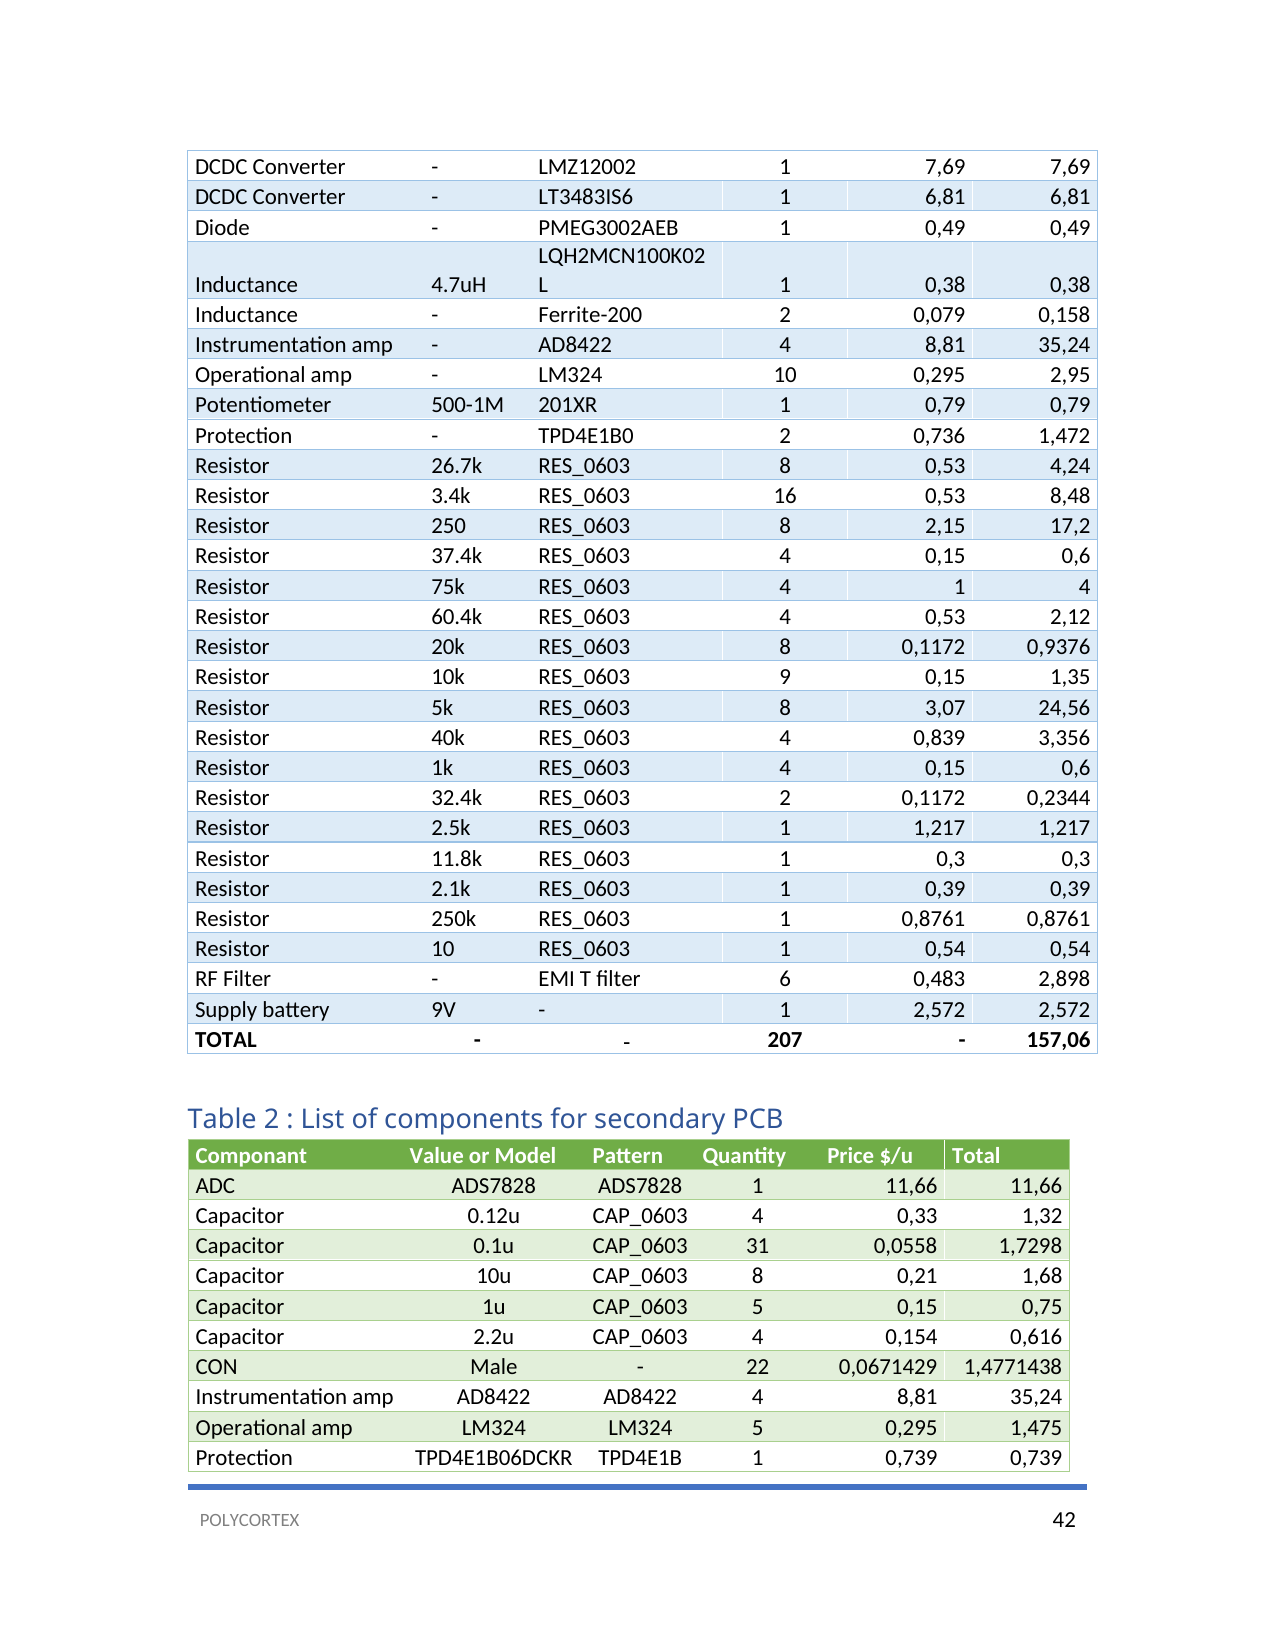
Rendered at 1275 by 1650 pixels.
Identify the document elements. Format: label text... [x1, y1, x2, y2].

table_cell 7,69 [973, 151, 1097, 180]
table_cell 0,6 [973, 752, 1097, 781]
table_cell 4 [695, 1381, 820, 1411]
table_cell 2,15 [848, 510, 972, 539]
table_cell Capacitor [189, 1230, 402, 1259]
table_cell 0,739 [820, 1442, 944, 1471]
table_cell Resistor [188, 661, 424, 690]
table_cell 31 [695, 1230, 820, 1259]
table_cell DCDC Converter [188, 181, 424, 210]
table_cell RES_0603 [531, 691, 722, 721]
table_cell RES_0603 [531, 631, 722, 660]
table_cell Resistor [188, 933, 424, 962]
table_cell 157,06 [973, 1024, 1097, 1053]
table_cell 1k [424, 752, 531, 781]
table_cell 0,79 [848, 389, 972, 418]
table_cell 11,66 [945, 1170, 1069, 1199]
table_cell 8,48 [973, 480, 1097, 509]
table_cell 10 [723, 359, 847, 388]
table_cell - [424, 359, 531, 388]
table_cell 0,1172 [848, 631, 972, 660]
table_cell Resistor [188, 873, 424, 902]
table_cell 1,32 [945, 1200, 1069, 1229]
table_cell 0,8761 [848, 903, 972, 932]
table_cell 4 [695, 1200, 820, 1229]
table_cell Potentiometer [188, 389, 424, 418]
table_cell 2,95 [973, 359, 1097, 388]
table_cell 2.1k [424, 873, 531, 902]
table_cell 2,12 [973, 601, 1097, 630]
table_cell Capacitor [189, 1200, 402, 1229]
table_cell - [424, 181, 531, 210]
table_cell Resistor [188, 631, 424, 660]
table_cell 2.2u [402, 1321, 585, 1350]
table_cell 1 [723, 933, 847, 962]
table_cell 3,07 [848, 691, 972, 721]
table_cell RES_0603 [531, 873, 722, 902]
table_cell 10u [402, 1261, 585, 1290]
table_cell 35,24 [945, 1381, 1069, 1411]
table_cell 1 [723, 903, 847, 932]
table_cell 201XR [531, 389, 722, 418]
table_cell 0.1u [402, 1230, 585, 1259]
table_cell 1 [723, 843, 847, 872]
table_cell 1 [723, 994, 847, 1023]
table_cell 11,66 [820, 1170, 944, 1199]
table_cell 1u [402, 1291, 585, 1320]
table_cell 0,54 [848, 933, 972, 962]
table_cell TPD4E1B0 [585, 1442, 695, 1471]
table_cell 8 [723, 691, 847, 721]
table_cell CON [189, 1351, 402, 1380]
table_cell TOTAL [188, 1024, 424, 1053]
table_cell 0,79 [973, 389, 1097, 418]
table_cell - [424, 299, 531, 328]
table_cell 250 [424, 510, 531, 539]
table_cell 0,0558 [820, 1230, 944, 1259]
table_cell Resistor [188, 571, 424, 600]
table_cell Operational amp [188, 359, 424, 388]
table_cell PMEG3002AEB [531, 211, 722, 241]
table_cell 3,356 [973, 722, 1097, 751]
table_cell 2 [723, 299, 847, 328]
table_cell 10 [424, 933, 531, 962]
table_cell RES_0603 [531, 571, 722, 600]
table_cell 5 [695, 1291, 820, 1320]
table_cell LMZ12002 [531, 151, 722, 180]
table_cell 9V [424, 994, 531, 1023]
table_cell 1 [723, 873, 847, 902]
table_cell Resistor [188, 903, 424, 932]
table_cell - [848, 1024, 972, 1053]
table_cell Capacitor [189, 1261, 402, 1290]
table_cell 6,81 [848, 181, 972, 210]
table_cell CAP_0603 [585, 1230, 695, 1259]
table_cell 1 [723, 211, 847, 241]
table_cell CAP_0603 [585, 1321, 695, 1350]
table_cell 0,1172 [848, 782, 972, 811]
table_cell 0,15 [848, 540, 972, 569]
table_cell 250k [424, 903, 531, 932]
table_cell Ferrite-200 [531, 299, 722, 328]
table_cell 0,49 [973, 211, 1097, 241]
table_cell 20k [424, 631, 531, 660]
table_cell Resistor [188, 782, 424, 811]
table_cell 1,35 [973, 661, 1097, 690]
table_cell 0,0671429 [820, 1351, 944, 1380]
table_cell 8 [723, 450, 847, 479]
table_cell 0,739 [945, 1442, 1069, 1471]
table_cell ADS7828 [585, 1170, 695, 1199]
table_cell RES_0603 [531, 752, 722, 781]
table_cell 0,154 [820, 1321, 944, 1350]
table_cell 24,56 [973, 691, 1097, 721]
table_header Componant [189, 1140, 402, 1169]
table_cell 0,3 [848, 843, 972, 872]
table_cell LQH2MCN100K02L [531, 242, 722, 298]
table_cell RES_0603 [531, 722, 722, 751]
table_cell - [531, 994, 722, 1023]
table_cell 0,38 [848, 242, 972, 298]
table_cell AD8422 [585, 1381, 695, 1411]
table_header Quantity [695, 1140, 820, 1169]
table_cell TPD4E1B06DCKR [402, 1442, 585, 1471]
table_cell - [585, 1351, 695, 1380]
table_cell Resistor [188, 540, 424, 569]
table_cell RES_0603 [531, 843, 722, 872]
table_cell 0,295 [848, 359, 972, 388]
table_cell 40k [424, 722, 531, 751]
table_cell Operational amp [189, 1412, 402, 1441]
table_cell Protection [189, 1442, 402, 1471]
table_cell AD8422 [531, 329, 722, 358]
table_cell 0,39 [973, 873, 1097, 902]
table_cell Diode [188, 211, 424, 241]
table_cell 8 [723, 510, 847, 539]
table_cell 6 [723, 963, 847, 992]
table_cell 2,572 [848, 994, 972, 1023]
table_header Pattern [585, 1140, 695, 1169]
table_cell 0,53 [848, 480, 972, 509]
table_cell RES_0603 [531, 782, 722, 811]
table_cell 16 [723, 480, 847, 509]
table_cell RF Filter [188, 963, 424, 992]
table_cell 0,839 [848, 722, 972, 751]
table_cell 1 [723, 151, 847, 180]
table_cell Resistor [188, 450, 424, 479]
table_cell 5 [695, 1412, 820, 1441]
table_cell EMI T filter [531, 963, 722, 992]
table_cell CAP_0603 [585, 1261, 695, 1290]
table_cell RES_0603 [531, 510, 722, 539]
table_cell 0.12u [402, 1200, 585, 1229]
table_cell 1,68 [945, 1261, 1069, 1290]
table_cell 0,2344 [973, 782, 1097, 811]
table_cell Instrumentation amp [188, 329, 424, 358]
table_cell Resistor [188, 691, 424, 721]
table_cell TPD4E1B0 [531, 420, 722, 449]
table_cell 0,75 [945, 1291, 1069, 1320]
table_cell 2.5k [424, 812, 531, 841]
table_cell 8 [723, 631, 847, 660]
table_cell 1,472 [973, 420, 1097, 449]
table_cell 0,15 [848, 752, 972, 781]
table_cell DCDC Converter [188, 151, 424, 180]
table_cell 3.4k [424, 480, 531, 509]
table_cell 1,7298 [945, 1230, 1069, 1259]
table_cell 75k [424, 571, 531, 600]
table_cell RES_0603 [531, 601, 722, 630]
table_cell RES_0603 [531, 480, 722, 509]
table_cell Male [402, 1351, 585, 1380]
table_cell 2,572 [973, 994, 1097, 1023]
table_cell RES_0603 [531, 661, 722, 690]
table_cell 1 [848, 571, 972, 600]
table_cell Protection [188, 420, 424, 449]
table_cell 26.7k [424, 450, 531, 479]
table_cell LT3483IS6 [531, 181, 722, 210]
table_cell 7,69 [848, 151, 972, 180]
table_cell RES_0603 [531, 540, 722, 569]
table_cell 8,81 [848, 329, 972, 358]
table_cell 1 [723, 812, 847, 841]
table_cell 1,4771438 [945, 1351, 1069, 1380]
table_cell 1 [723, 181, 847, 210]
table_cell 37.4k [424, 540, 531, 569]
table_cell 17,2 [973, 510, 1097, 539]
table_cell 0,616 [945, 1321, 1069, 1350]
table_cell 1 [695, 1170, 820, 1199]
table_cell LM324 [531, 359, 722, 388]
table_cell AD8422 [402, 1381, 585, 1411]
table_cell 0,15 [848, 661, 972, 690]
table_cell 1 [723, 389, 847, 418]
table_cell ADS7828 [402, 1170, 585, 1199]
table_cell - [531, 1024, 722, 1053]
table_cell 8,81 [820, 1381, 944, 1411]
table_cell 4 [723, 540, 847, 569]
table_cell 4 [723, 329, 847, 358]
table_cell LM324 [585, 1412, 695, 1441]
table_cell RES_0603 [531, 933, 722, 962]
table_cell 0,158 [973, 299, 1097, 328]
table_cell ADC [189, 1170, 402, 1199]
table_cell 207 [723, 1024, 847, 1053]
table_cell 0,53 [848, 601, 972, 630]
table_cell Capacitor [189, 1291, 402, 1320]
table_cell Instrumentation amp [189, 1381, 402, 1411]
table_header Price $/u [820, 1140, 944, 1169]
table_cell 8 [695, 1261, 820, 1290]
table_cell 35,24 [973, 329, 1097, 358]
table_cell Inductance [188, 299, 424, 328]
table_cell Inductance [188, 242, 424, 298]
table_cell CAP_0603 [585, 1200, 695, 1229]
table_cell 0,21 [820, 1261, 944, 1290]
table_cell RES_0603 [531, 903, 722, 932]
table_cell 0,38 [973, 242, 1097, 298]
table_cell Capacitor [189, 1321, 402, 1350]
table_cell 4,24 [973, 450, 1097, 479]
table_cell 0,53 [848, 450, 972, 479]
table_cell 0,6 [973, 540, 1097, 569]
table_cell 22 [695, 1351, 820, 1380]
table_cell RES_0603 [531, 812, 722, 841]
table_cell 0,39 [848, 873, 972, 902]
table_cell 9 [723, 661, 847, 690]
table_cell - [424, 963, 531, 992]
table_cell 2 [723, 782, 847, 811]
table_cell 4 [723, 752, 847, 781]
table_cell 0,079 [848, 299, 972, 328]
table_cell Resistor [188, 601, 424, 630]
table_cell - [424, 329, 531, 358]
table_cell 0,54 [973, 933, 1097, 962]
table_cell 2,898 [973, 963, 1097, 992]
table_cell 0,9376 [973, 631, 1097, 660]
table_cell 4 [723, 601, 847, 630]
table_cell 4 [723, 571, 847, 600]
table_cell 4.7uH [424, 242, 531, 298]
table_cell 5k [424, 691, 531, 721]
table_cell - [424, 151, 531, 180]
table_cell Resistor [188, 722, 424, 751]
table_cell 1,217 [848, 812, 972, 841]
table_cell Resistor [188, 480, 424, 509]
table_cell 0,736 [848, 420, 972, 449]
table_cell 32.4k [424, 782, 531, 811]
table_cell 10k [424, 661, 531, 690]
table_cell 500-1M [424, 389, 531, 418]
table_cell CAP_0603 [585, 1291, 695, 1320]
table_cell 60.4k [424, 601, 531, 630]
table_cell 0,295 [820, 1412, 944, 1441]
table_header Value or Model [402, 1140, 585, 1169]
table_cell 0,3 [973, 843, 1097, 872]
table_cell 2 [723, 420, 847, 449]
table_cell 0,33 [820, 1200, 944, 1229]
table_cell 11.8k [424, 843, 531, 872]
table_cell LM324 [402, 1412, 585, 1441]
table_cell 0,483 [848, 963, 972, 992]
table_cell 4 [723, 722, 847, 751]
table_cell Resistor [188, 843, 424, 872]
table_cell 1,475 [945, 1412, 1069, 1441]
subtitle Table 2 : List of components for secondary PCB [187, 1100, 1087, 1137]
table_cell 1 [723, 242, 847, 298]
table_cell Resistor [188, 752, 424, 781]
table_cell 0,8761 [973, 903, 1097, 932]
table_cell - [424, 211, 531, 241]
table_cell 4 [695, 1321, 820, 1350]
table_cell 0,49 [848, 211, 972, 241]
table_cell 1 [695, 1442, 820, 1471]
table_cell Resistor [188, 812, 424, 841]
table_cell 4 [973, 571, 1097, 600]
table_cell 0,15 [820, 1291, 944, 1320]
table_cell 1,217 [973, 812, 1097, 841]
table_cell RES_0603 [531, 450, 722, 479]
table_cell Resistor [188, 510, 424, 539]
table_header Total [945, 1140, 1069, 1169]
table_cell 6,81 [973, 181, 1097, 210]
table_cell - [424, 420, 531, 449]
table_cell Supply battery [188, 994, 424, 1023]
table_cell - [424, 1024, 531, 1053]
